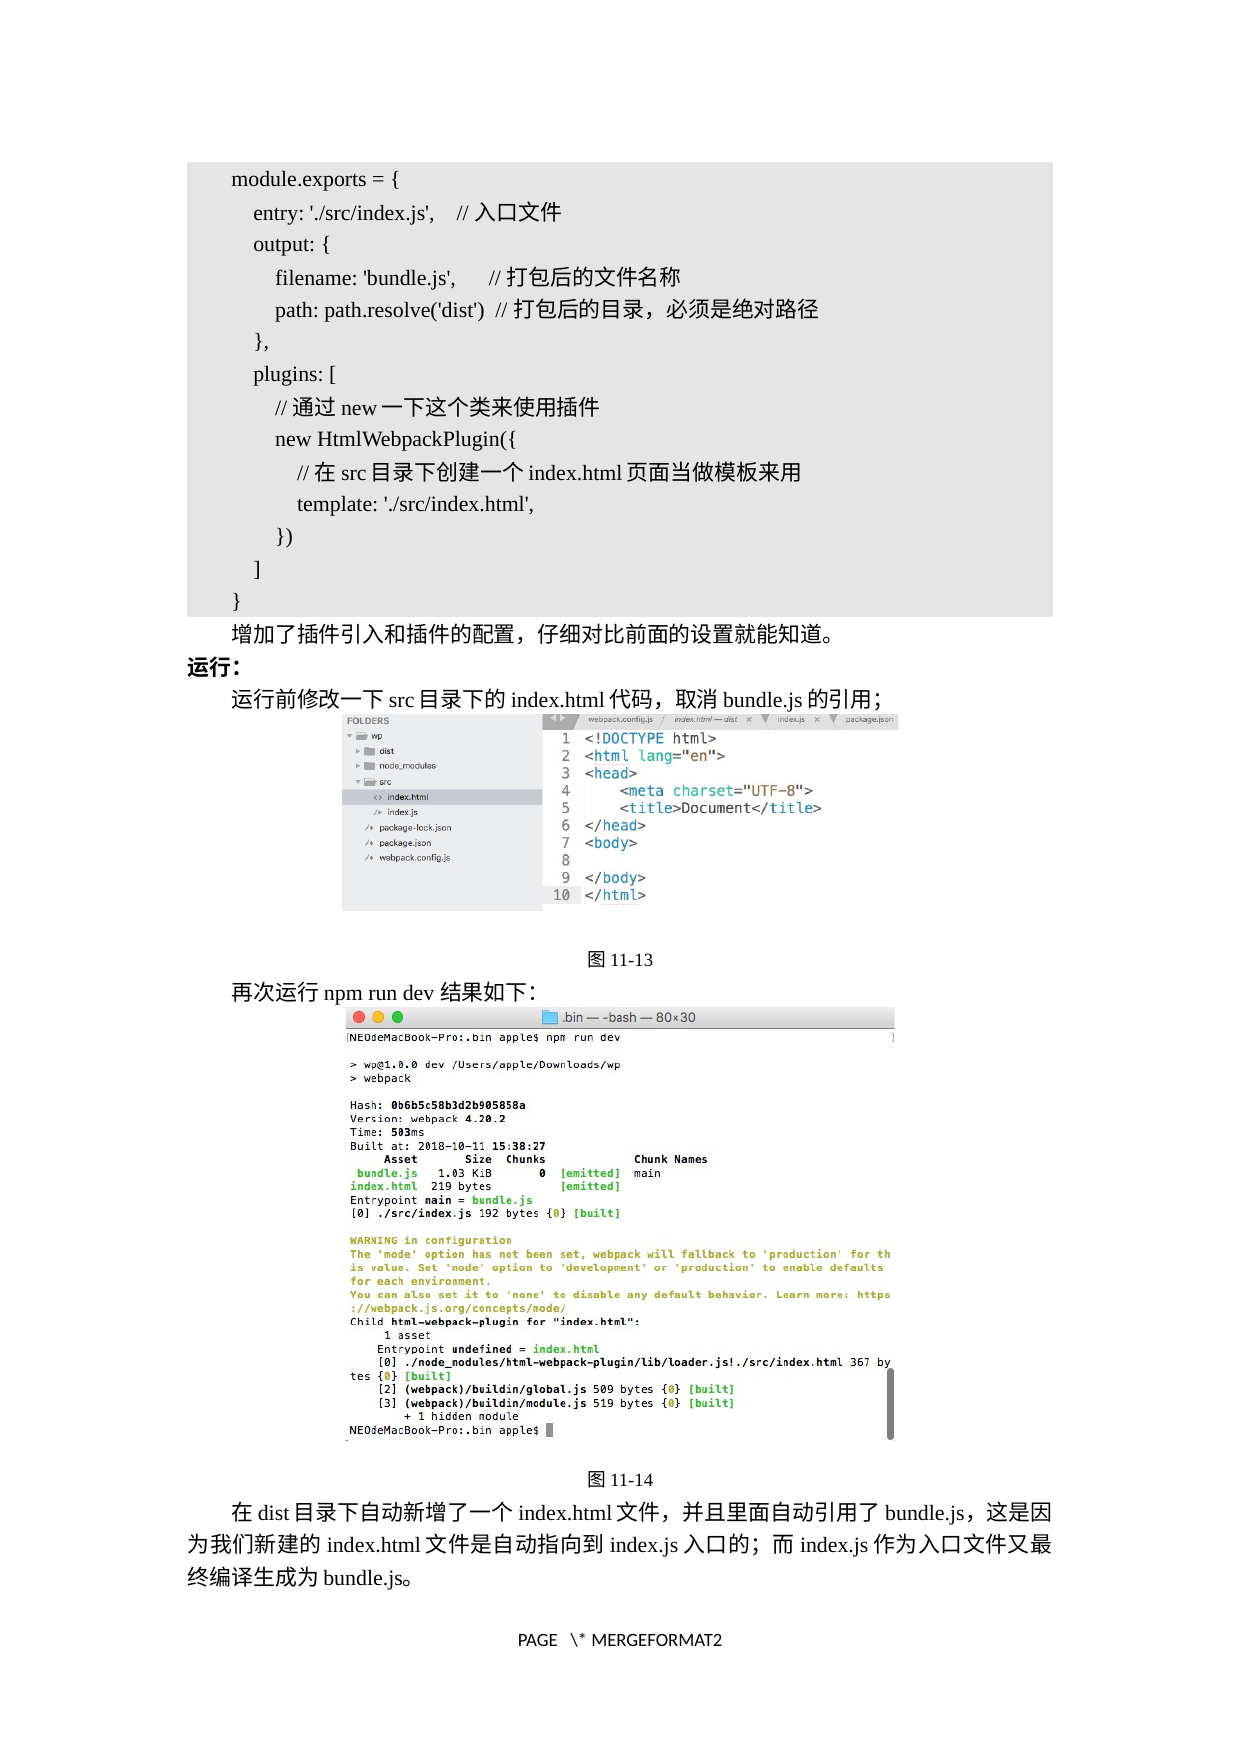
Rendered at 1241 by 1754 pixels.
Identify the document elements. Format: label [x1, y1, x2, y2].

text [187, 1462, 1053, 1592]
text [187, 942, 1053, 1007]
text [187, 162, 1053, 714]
picture [342, 714, 899, 911]
picture [345, 1007, 895, 1441]
